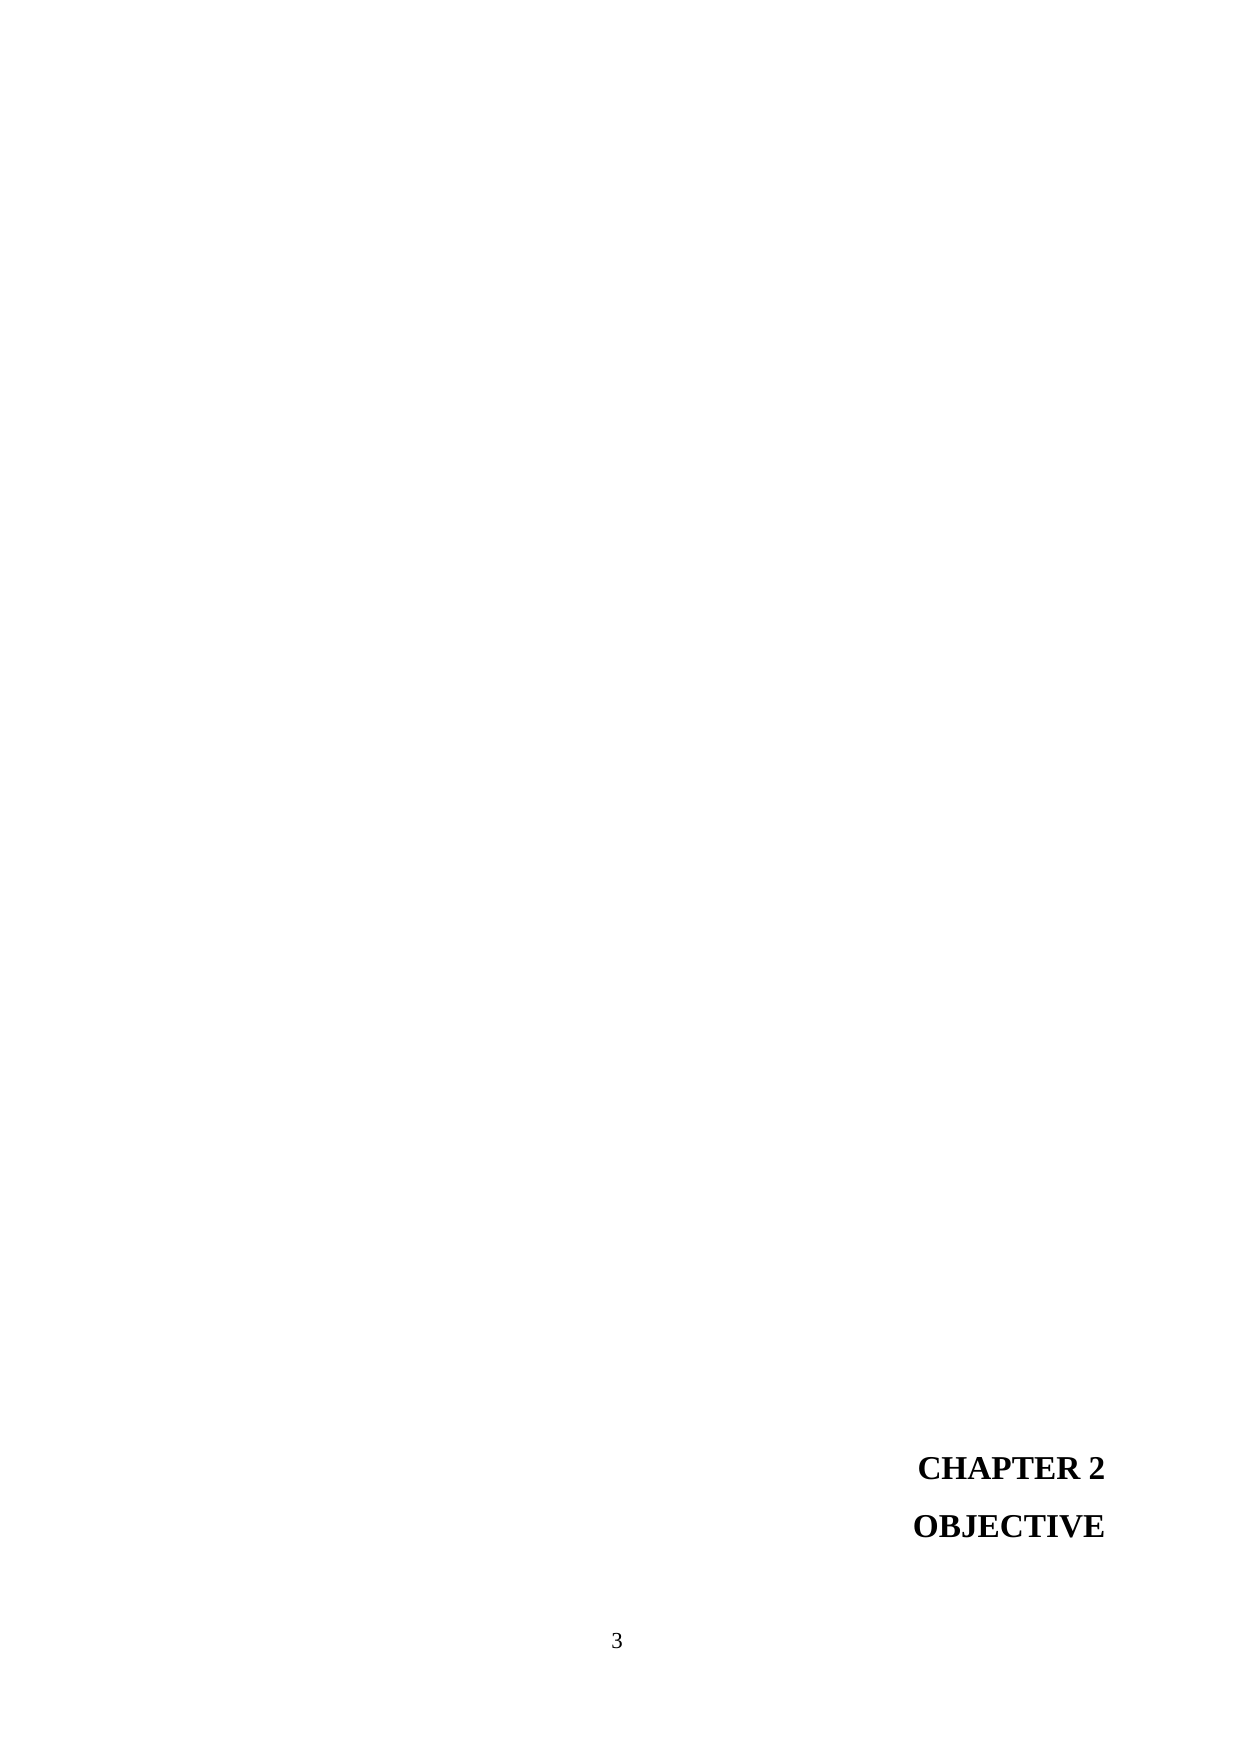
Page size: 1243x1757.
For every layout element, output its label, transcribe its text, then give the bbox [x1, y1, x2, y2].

text CHAPTER 2 [137, 1448, 1105, 1486]
text OBJECTIVE [137, 1506, 1105, 1544]
